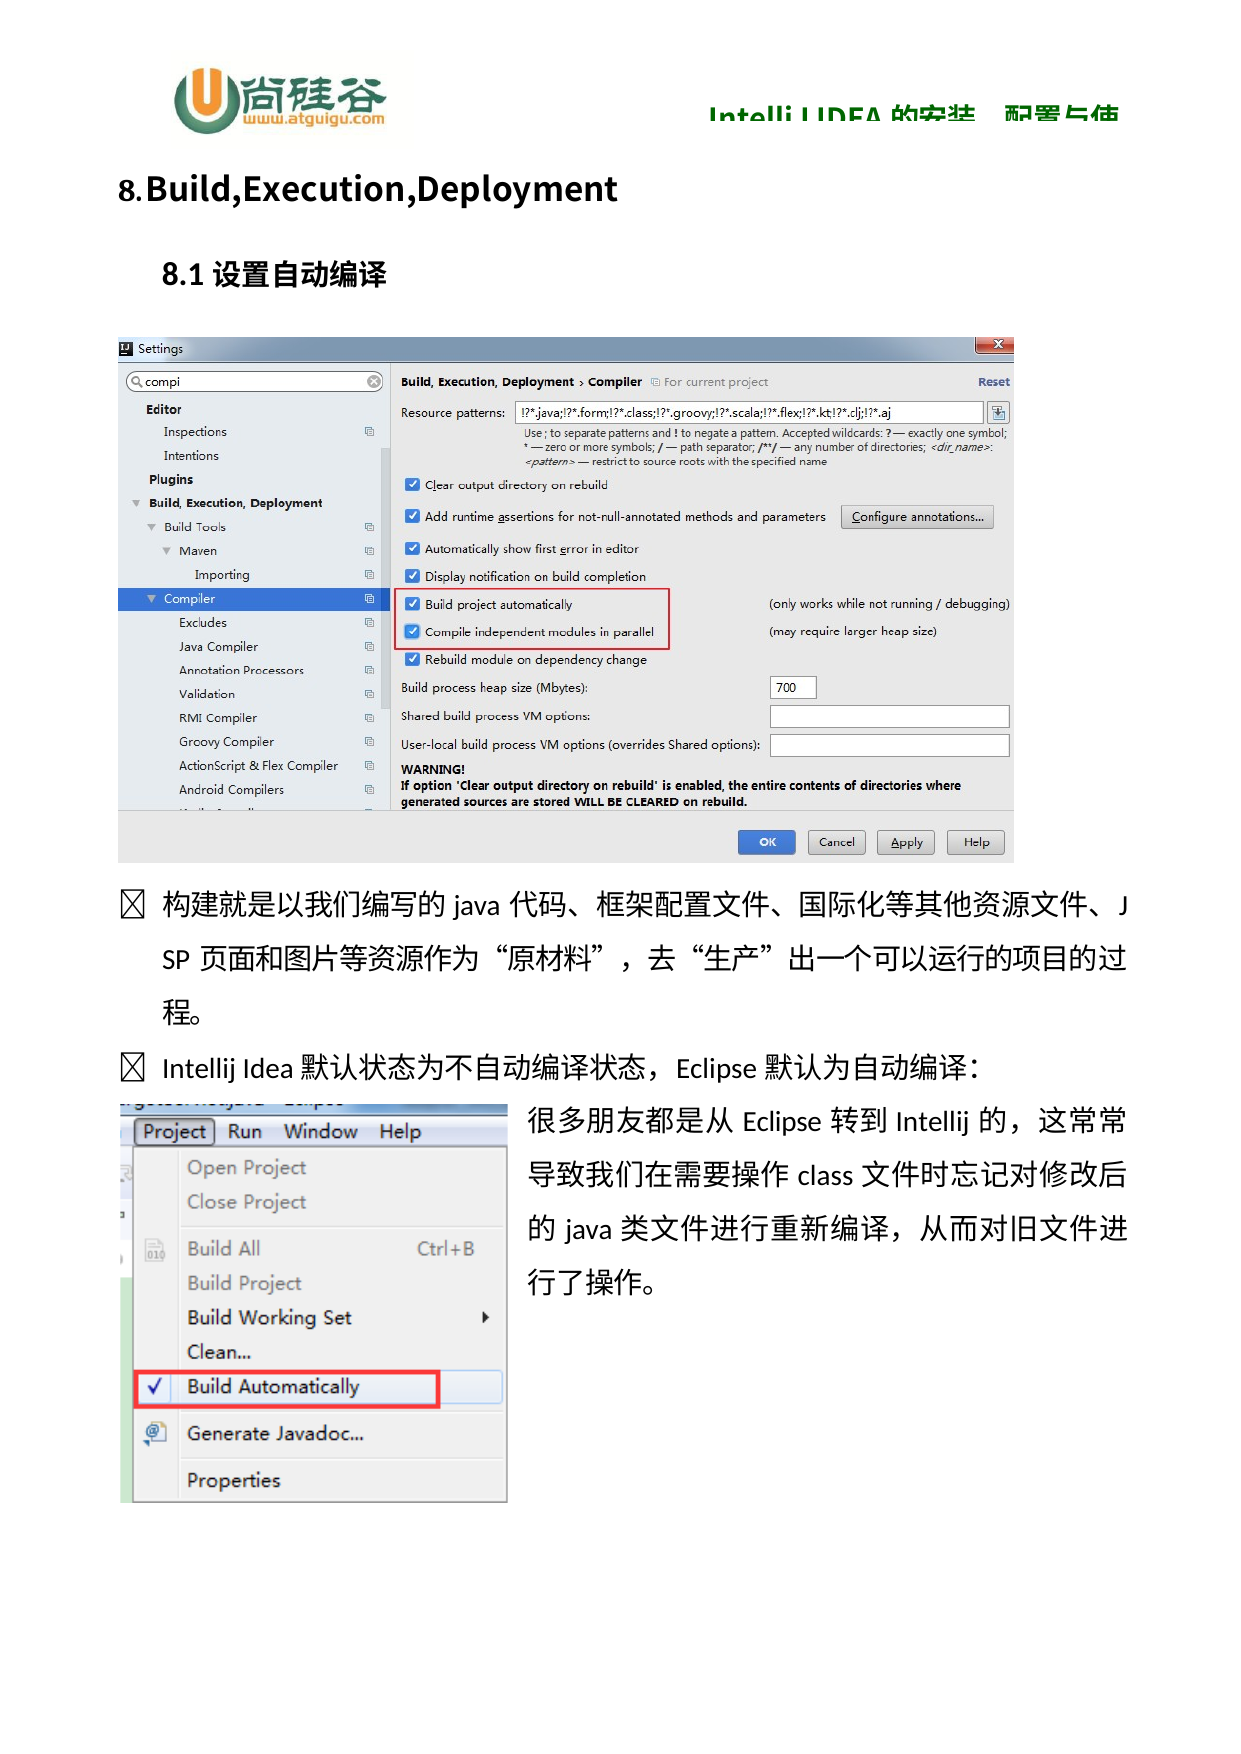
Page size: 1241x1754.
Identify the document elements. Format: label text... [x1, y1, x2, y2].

picture [170, 50, 414, 149]
picture [118, 337, 1014, 863]
subtitle Build,Execution,Deployment [118, 162, 1213, 211]
text 很多朋友都是从 Eclipse 转到 Intellij 的，这常常导致我们在需要操作 class 文件时忘记对修改后的 java 类文件进行重新编译，从而对旧文件进行了操作。 [527, 1097, 1128, 1302]
subtitle 设置自动编译 [162, 250, 1213, 294]
picture [120, 1104, 508, 1503]
list Intellij Idea 默认状态为不自动编译状态，Eclipse 默认为自动编译： [118, 1044, 1213, 1087]
